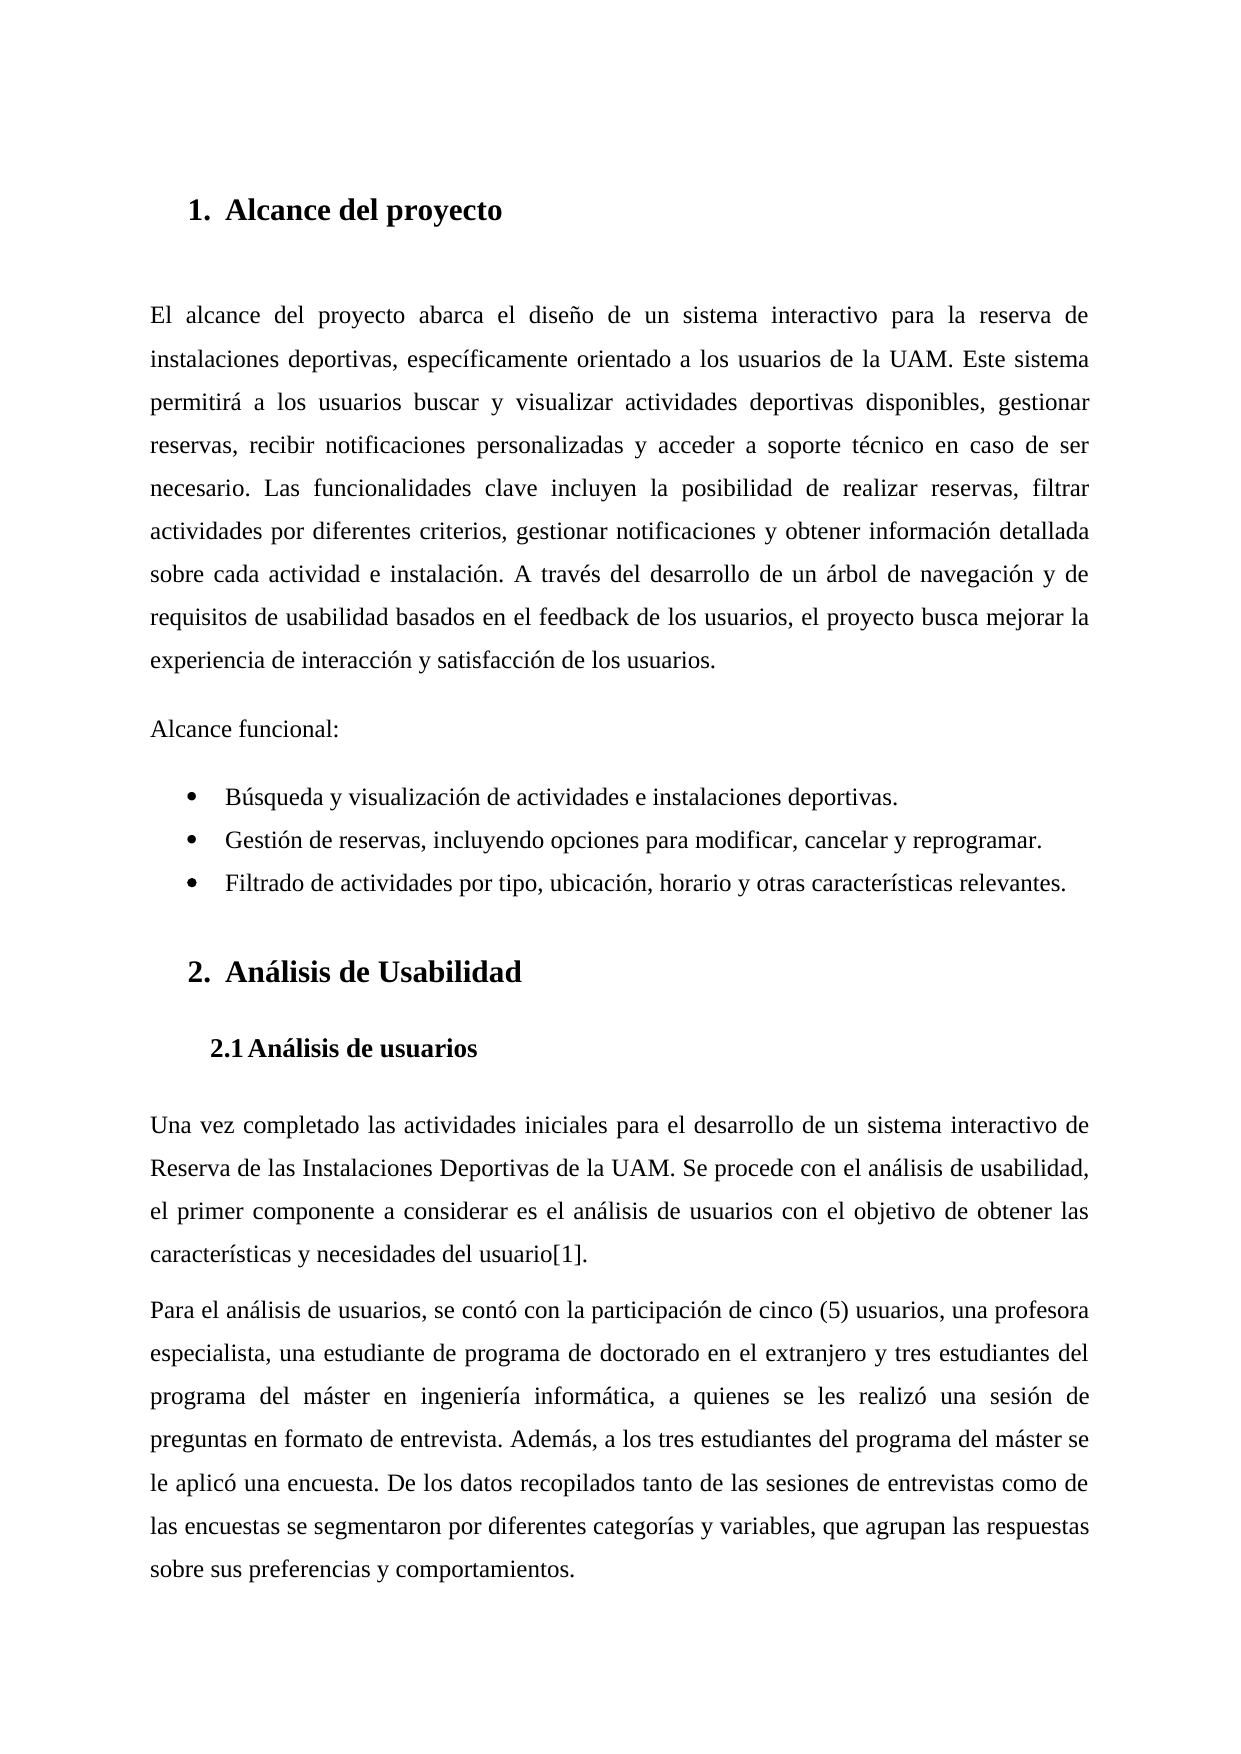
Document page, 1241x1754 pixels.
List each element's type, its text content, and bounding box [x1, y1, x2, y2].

list Gestión de reservas, incluyendo opciones para modificar, cancelar y reprogramar. [187, 825, 1090, 854]
text El alcance del proyecto abarca el diseño de un sistema interactivo para la reserva de instalaciones deportivas, específicamente orientado a los usuarios de la UAM. Este sistema permitirá a los usuarios buscar y visualizar actividades deportivas disponibles, gestionar reservas, recibir notificaciones personalizadas y acceder a soporte técnico en caso de ser necesario. Las funcionalidades clave incluyen la posibilidad de realizar reservas, filtrar actividades por diferentes criterios, gestionar notificaciones y obtener información detallada sobre cada actividad e instalación. A través del desarrollo de un árbol de navegación y de requisitos de usabilidad basados en el feedback de los usuarios, el proyecto busca mejorar la experiencia de interacción y satisfacción de los usuarios. [150, 301, 1090, 674]
subtitle Análisis de usuarios [210, 1032, 1090, 1063]
text Para el análisis de usuarios, se contó con la participación de cinco (5) usuarios, una profesora especialista, una estudiante de programa de doctorado en el extranjero y tres estudiantes del programa del máster en ingeniería informática, a quienes se les realizó una sesión de preguntas en formato de entrevista. Además, a los tres estudiantes del programa del máster se le aplicó una encuesta. De los datos recopilados tanto de las sesiones de entrevistas como de las encuestas se segmentaron por diferentes categorías y variables, que agrupan las respuestas sobre sus preferencias y comportamientos. [150, 1295, 1090, 1583]
text Alcance funcional: [150, 714, 1090, 742]
list Búsqueda y visualización de actividades e instalaciones deportivas. [187, 782, 1090, 811]
subtitle Alcance del proyecto [187, 192, 1090, 228]
text Una vez completado las actividades iniciales para el desarrollo de un sistema interactivo de Reserva de las Instalaciones Deportivas de la UAM. Se procede con el análisis de usabilidad, el primer componente a considerar es el análisis de usuarios con el objetivo de obtener las características y necesidades del usuario. [150, 1110, 1090, 1268]
list Filtrado de actividades por tipo, ubicación, horario y otras características relevantes. [187, 868, 1090, 897]
subtitle Análisis de Usabilidad [187, 953, 1090, 989]
